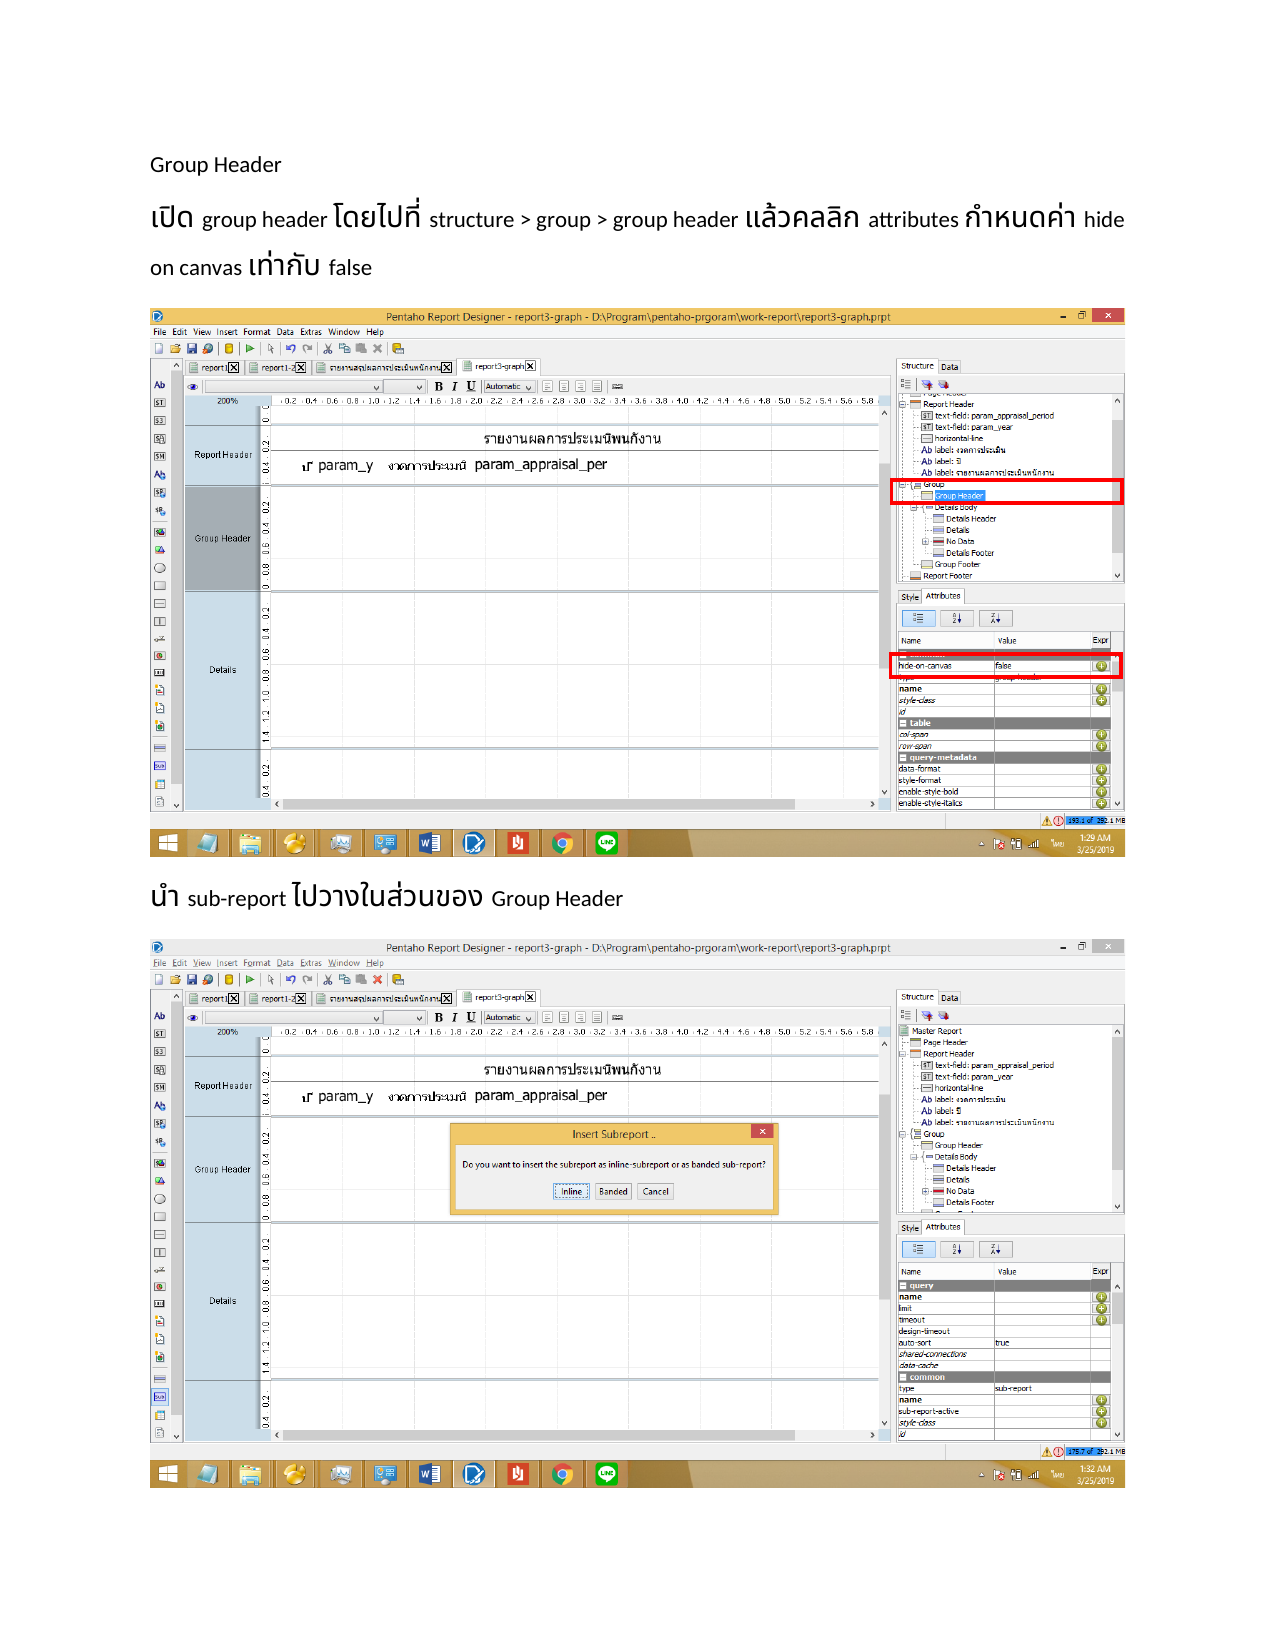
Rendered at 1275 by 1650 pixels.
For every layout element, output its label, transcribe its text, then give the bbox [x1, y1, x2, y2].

text Group Header [150, 150, 1125, 178]
text เปิด group header โดยไปที่ structure > group > group header แล้วคลลิก attributes กำหนดค่า hide on canvas เท่ากับ false [150, 197, 1125, 288]
picture [150, 308, 1125, 857]
text นำ sub-report ไปวางในส่วนของ Group Header [150, 876, 1125, 919]
picture [150, 939, 1125, 1488]
